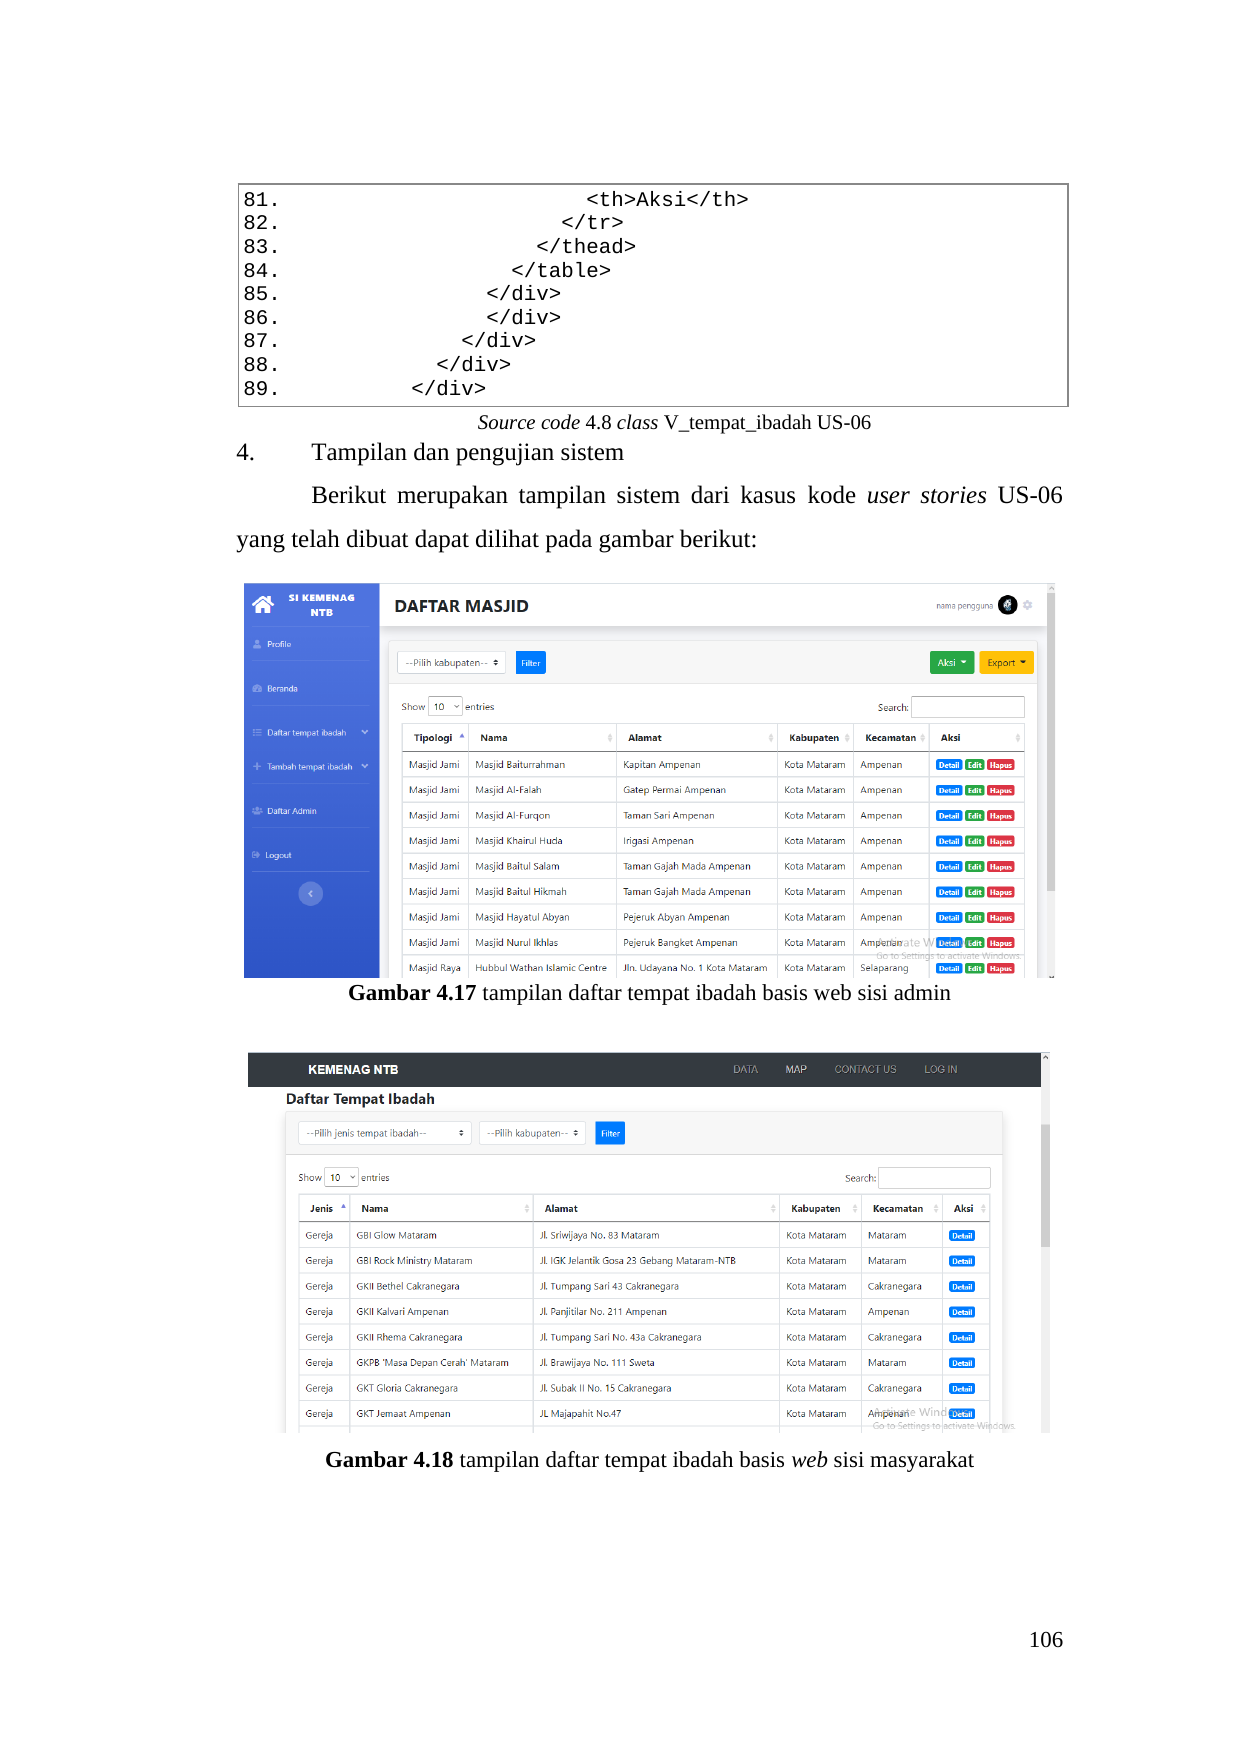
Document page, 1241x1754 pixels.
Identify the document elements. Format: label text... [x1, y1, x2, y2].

picture [244, 583, 1056, 978]
list </div> [239, 372, 1067, 406]
list </div> [239, 325, 1067, 348]
list Gambar 4.18 tampilan daftar tempat ibadah basis web sisi masyarakat [236, 1446, 1063, 1472]
text Berikut merupakan tampilan sistem dari kasus kode user stories US-06 yang telah dibuat dapat dilihat pada gambar berikut: [236, 481, 1063, 552]
list Source code 4.8 class V_tempat_ibadah US-06 [281, 407, 1063, 435]
list </tr> [239, 207, 1067, 230]
list <th>Aksi</th> [239, 185, 1067, 207]
list Tampilan dan pengujian sistem [236, 437, 1063, 466]
list </thead> [239, 230, 1067, 254]
list </div> [239, 301, 1067, 325]
list </div> [239, 277, 1067, 301]
list </table> [239, 254, 1067, 277]
list Gambar 4.17 tampilan daftar tempat ibadah basis web sisi admin [236, 979, 1063, 1006]
picture [248, 1051, 1051, 1433]
list </div> [239, 348, 1067, 372]
